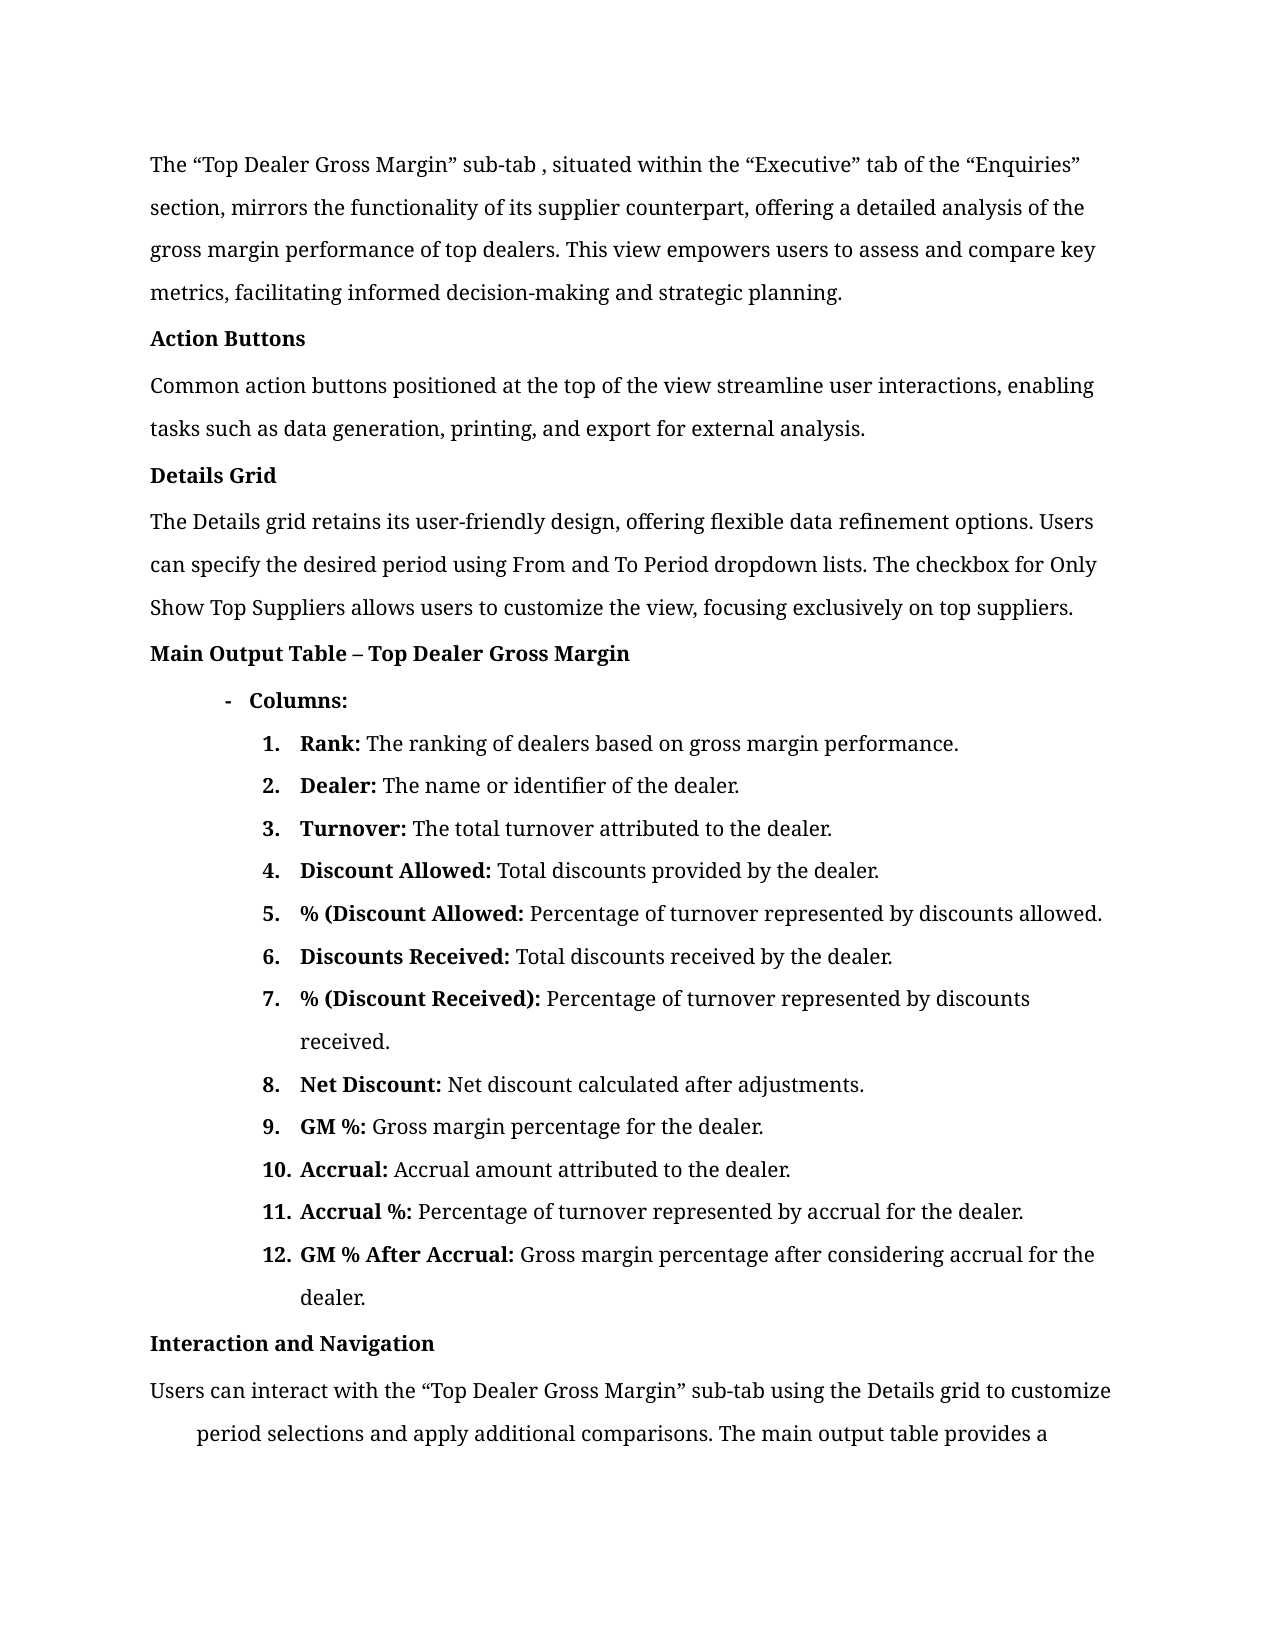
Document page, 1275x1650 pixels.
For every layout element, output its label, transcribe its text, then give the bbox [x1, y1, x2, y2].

text The Details grid retains its user-friendly design, offering flexible data refinement options. Users can specify the desired period using From and To Period dropdown lists. The checkbox for Only Show Top Suppliers allows users to customize the view, focusing exclusively on top suppliers. [150, 507, 1125, 621]
list Turnover: The total turnover attributed to the dealer. [262, 814, 1125, 842]
text Details Grid [150, 461, 1125, 489]
list GM % After Accrual: Gross margin percentage after considering accrual for the dealer. [262, 1240, 1125, 1311]
list Net Discount: Net discount calculated after adjustments. [262, 1070, 1125, 1098]
list % (Discount Received): Percentage of turnover represented by discounts received. [262, 984, 1125, 1056]
list Discounts Received: Total discounts received by the dealer. [262, 942, 1125, 970]
list % (Discount Allowed: Percentage of turnover represented by discounts allowed. [262, 899, 1125, 928]
list Discount Allowed: Total discounts provided by the dealer. [262, 857, 1125, 885]
list Rank: The ranking of dealers based on gross margin performance. [262, 729, 1125, 757]
list GM %: Gross margin percentage for the dealer. [262, 1112, 1125, 1141]
list Dealer: The name or identifier of the dealer. [262, 771, 1125, 800]
text Common action buttons positioned at the top of the view streamline user interactions, enabling tasks such as data generation, printing, and export for external analysis. [150, 371, 1125, 442]
text The “Top Dealer Gross Margin” sub-tab , situated within the “Executive” tab of the “Enquiries” section, mirrors the functionality of its supplier counterpart, offering a detailed analysis of the gross margin performance of top dealers. This view empowers users to assess and compare key metrics, facilitating informed decision-making and strategic planning. [150, 150, 1125, 306]
list Accrual %: Percentage of turnover represented by accrual for the dealer. [262, 1197, 1125, 1226]
list Columns: [225, 686, 1125, 715]
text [150, 1376, 1125, 1447]
list Accrual: Accrual amount attributed to the dealer. [262, 1155, 1125, 1183]
text Main Output Table – Top Dealer Gross Margin [150, 639, 1125, 668]
text Interaction and Navigation [150, 1329, 1125, 1358]
text Action Buttons [150, 324, 1125, 353]
